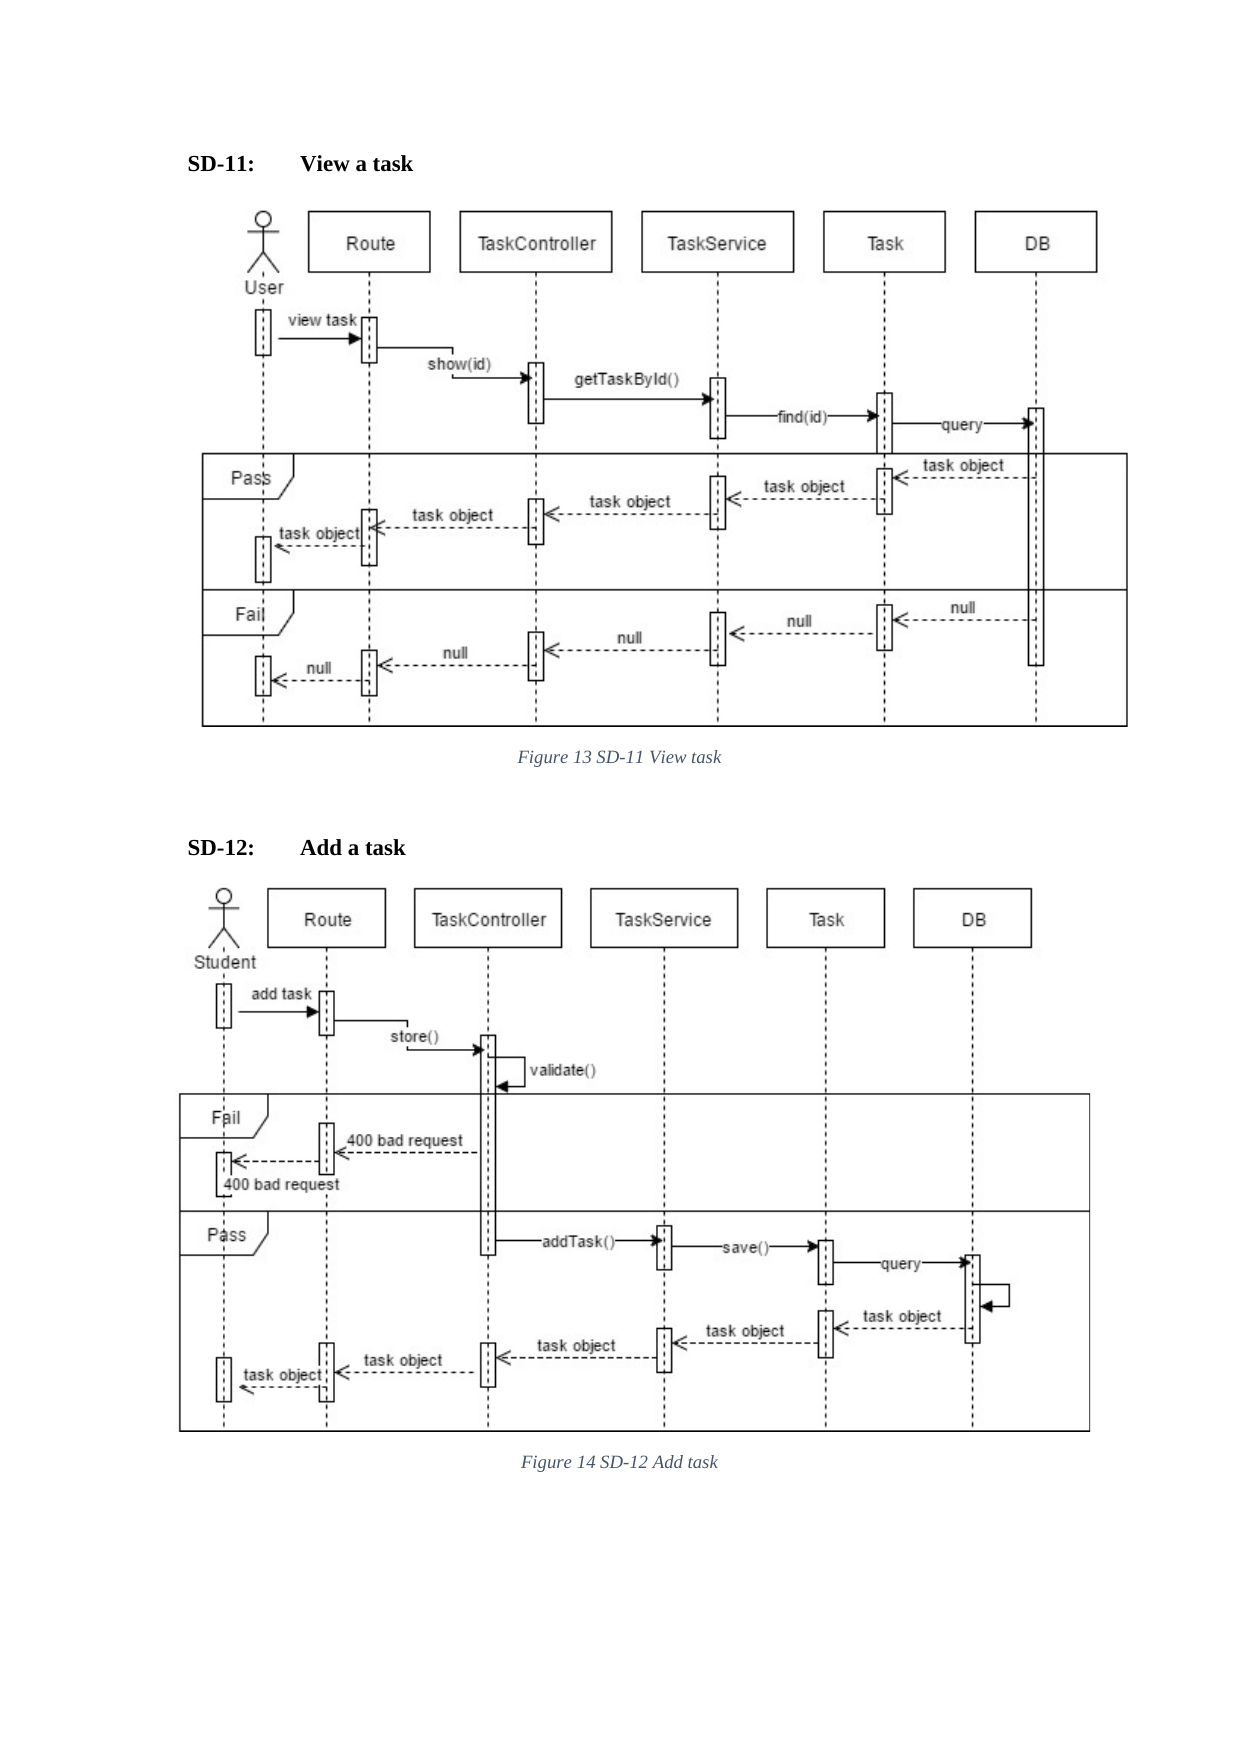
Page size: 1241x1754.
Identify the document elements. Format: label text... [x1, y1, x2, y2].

text Figure 14 SD-12 Add task [150, 1451, 1090, 1472]
picture [150, 878, 1091, 1432]
list Add a task [187, 833, 1090, 860]
picture [187, 195, 1128, 727]
list View a task [187, 150, 1090, 176]
text Figure 13 SD-11 View task [150, 746, 1090, 768]
